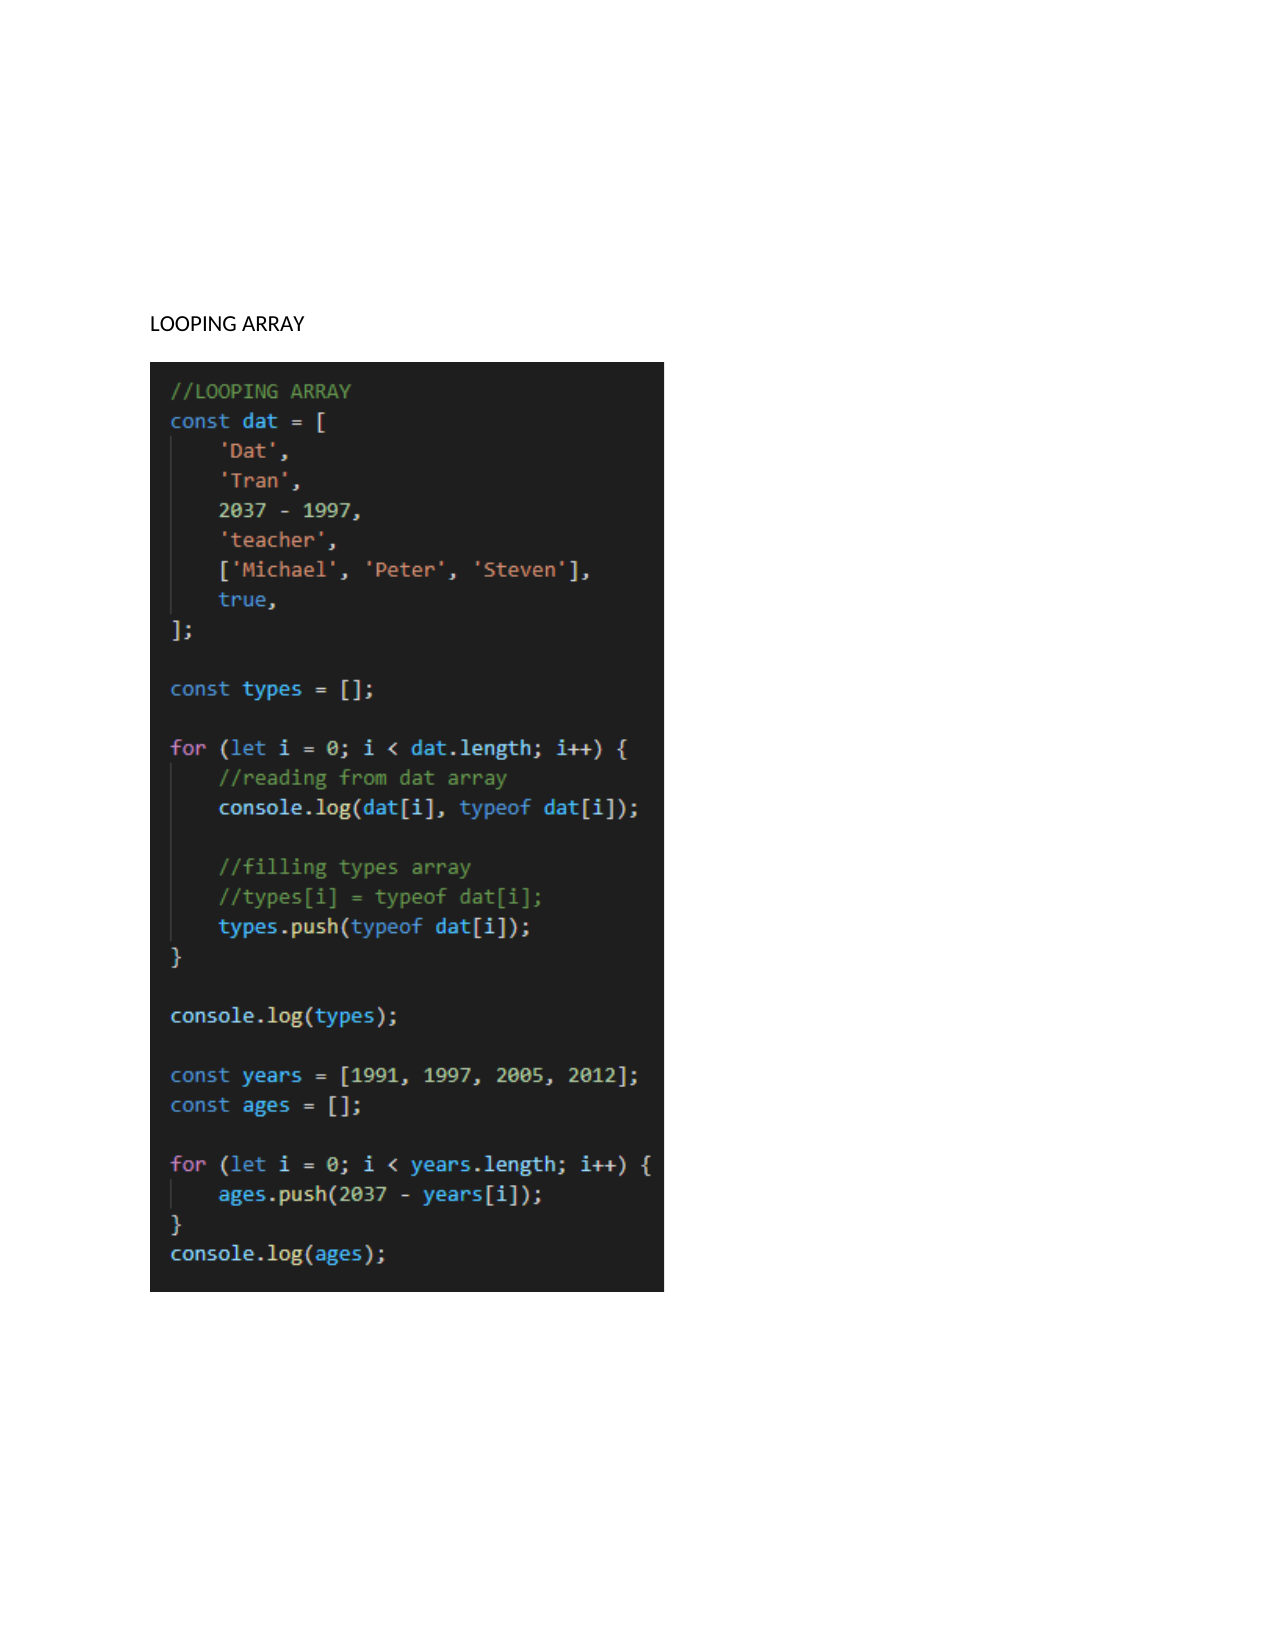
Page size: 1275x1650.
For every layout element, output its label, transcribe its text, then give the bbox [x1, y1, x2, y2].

picture [150, 362, 665, 1292]
text LOOPING ARRAY [150, 309, 1125, 337]
